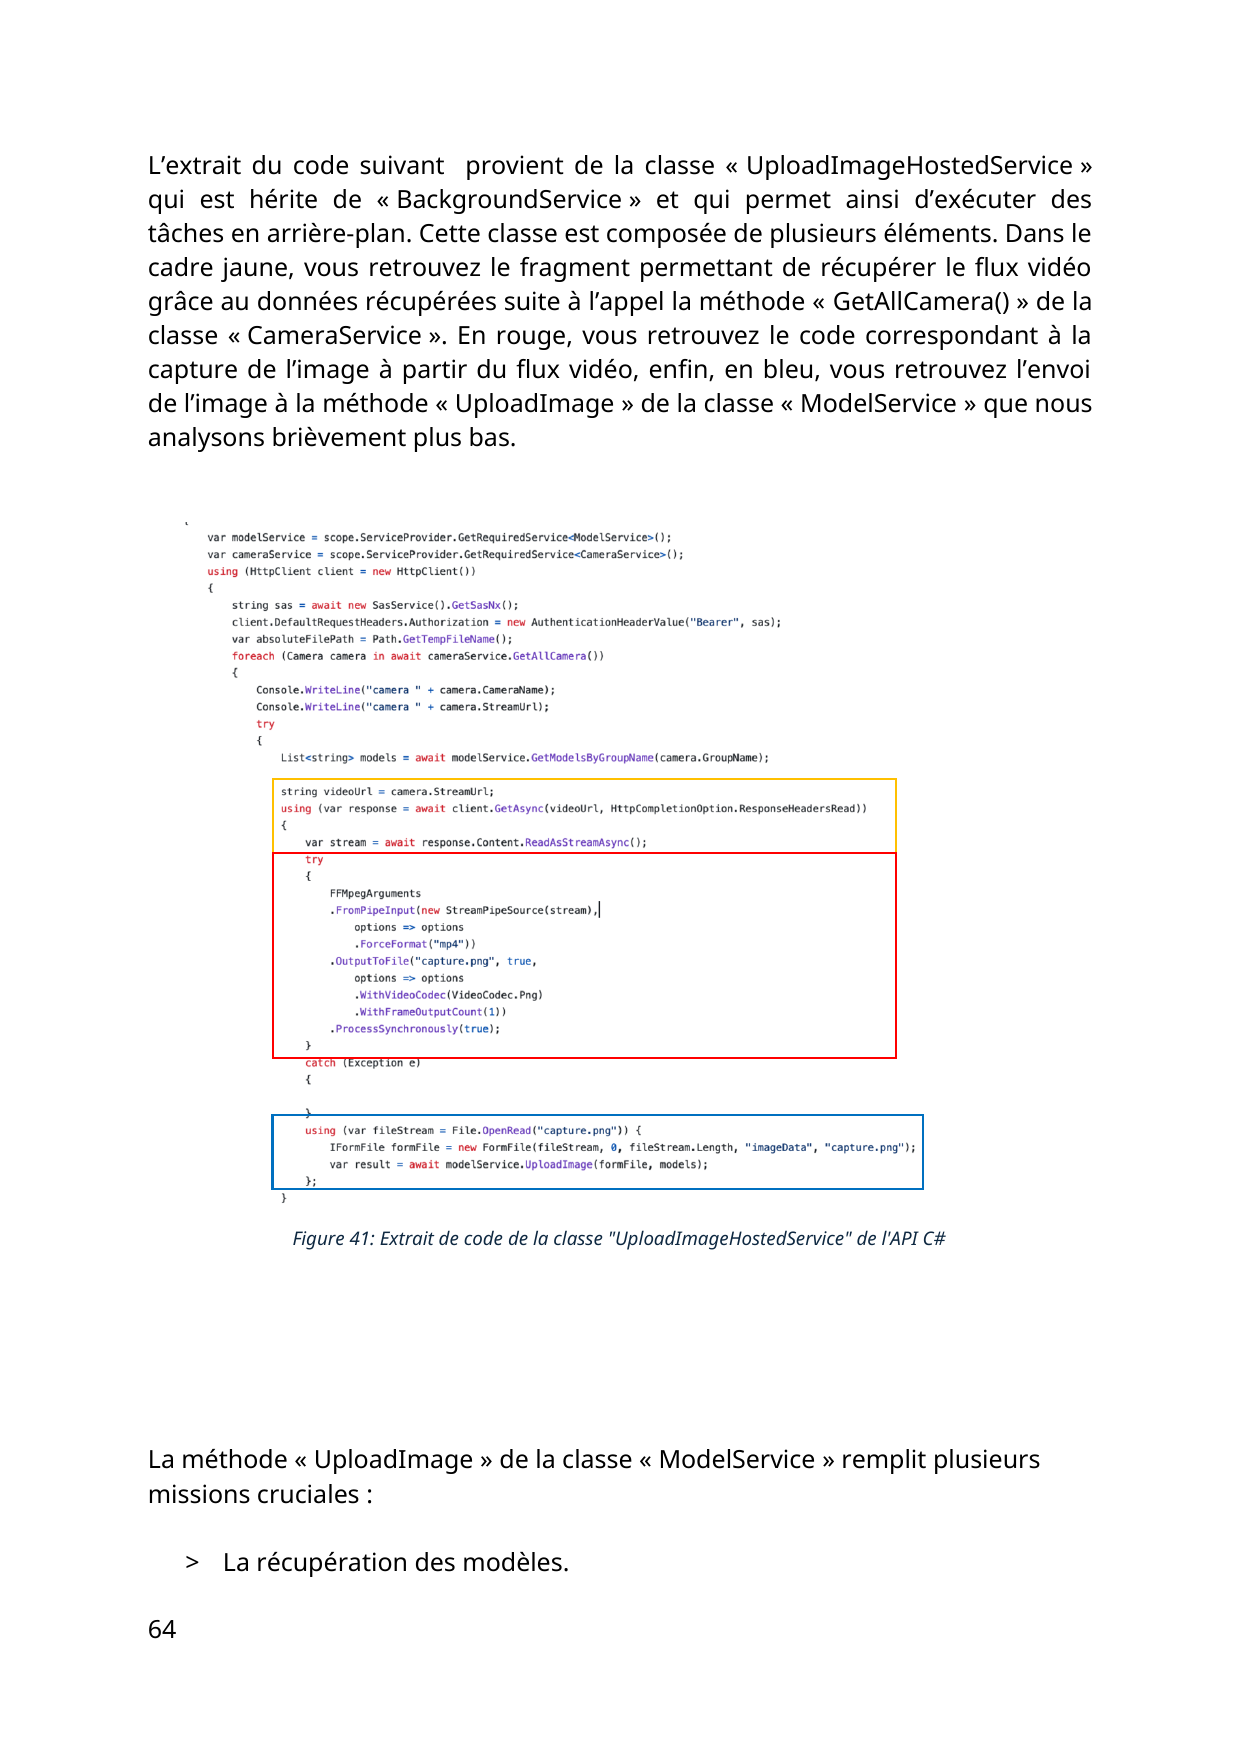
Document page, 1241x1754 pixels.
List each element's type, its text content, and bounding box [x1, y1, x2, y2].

text L’extrait du code suivant provient de la classe « UploadImageHostedService » qui est hérite de « BackgroundService » et qui permet ainsi d’exécuter des tâches en arrière-plan. Cette classe est composée de plusieurs éléments. Dans le cadre jaune, vous retrouvez le fragment permettant de récupérer le flux vidéo grâce au données récupérées suite à l’appel la méthode « GetAllCamera() » de la classe « CameraService ». En rouge, vous retrouvez le code correspondant à la capture de l’image à partir du flux vidéo, enfin, en bleu, vous retrouvez l’envoi de l’image à la méthode « UploadImage » de la classe « ModelService » que nous analysons brièvement plus bas. [148, 148, 1093, 454]
text Figure 41: Extrait de code de la classe "UploadImageHostedService" de l'API C# [148, 1226, 1093, 1251]
text La méthode « UploadImage » de la classe « ModelService » remplit plusieurs missions cruciales : [148, 1442, 1093, 1510]
picture [147, 522, 1093, 1226]
list La récupération des modèles. [185, 1544, 1093, 1578]
